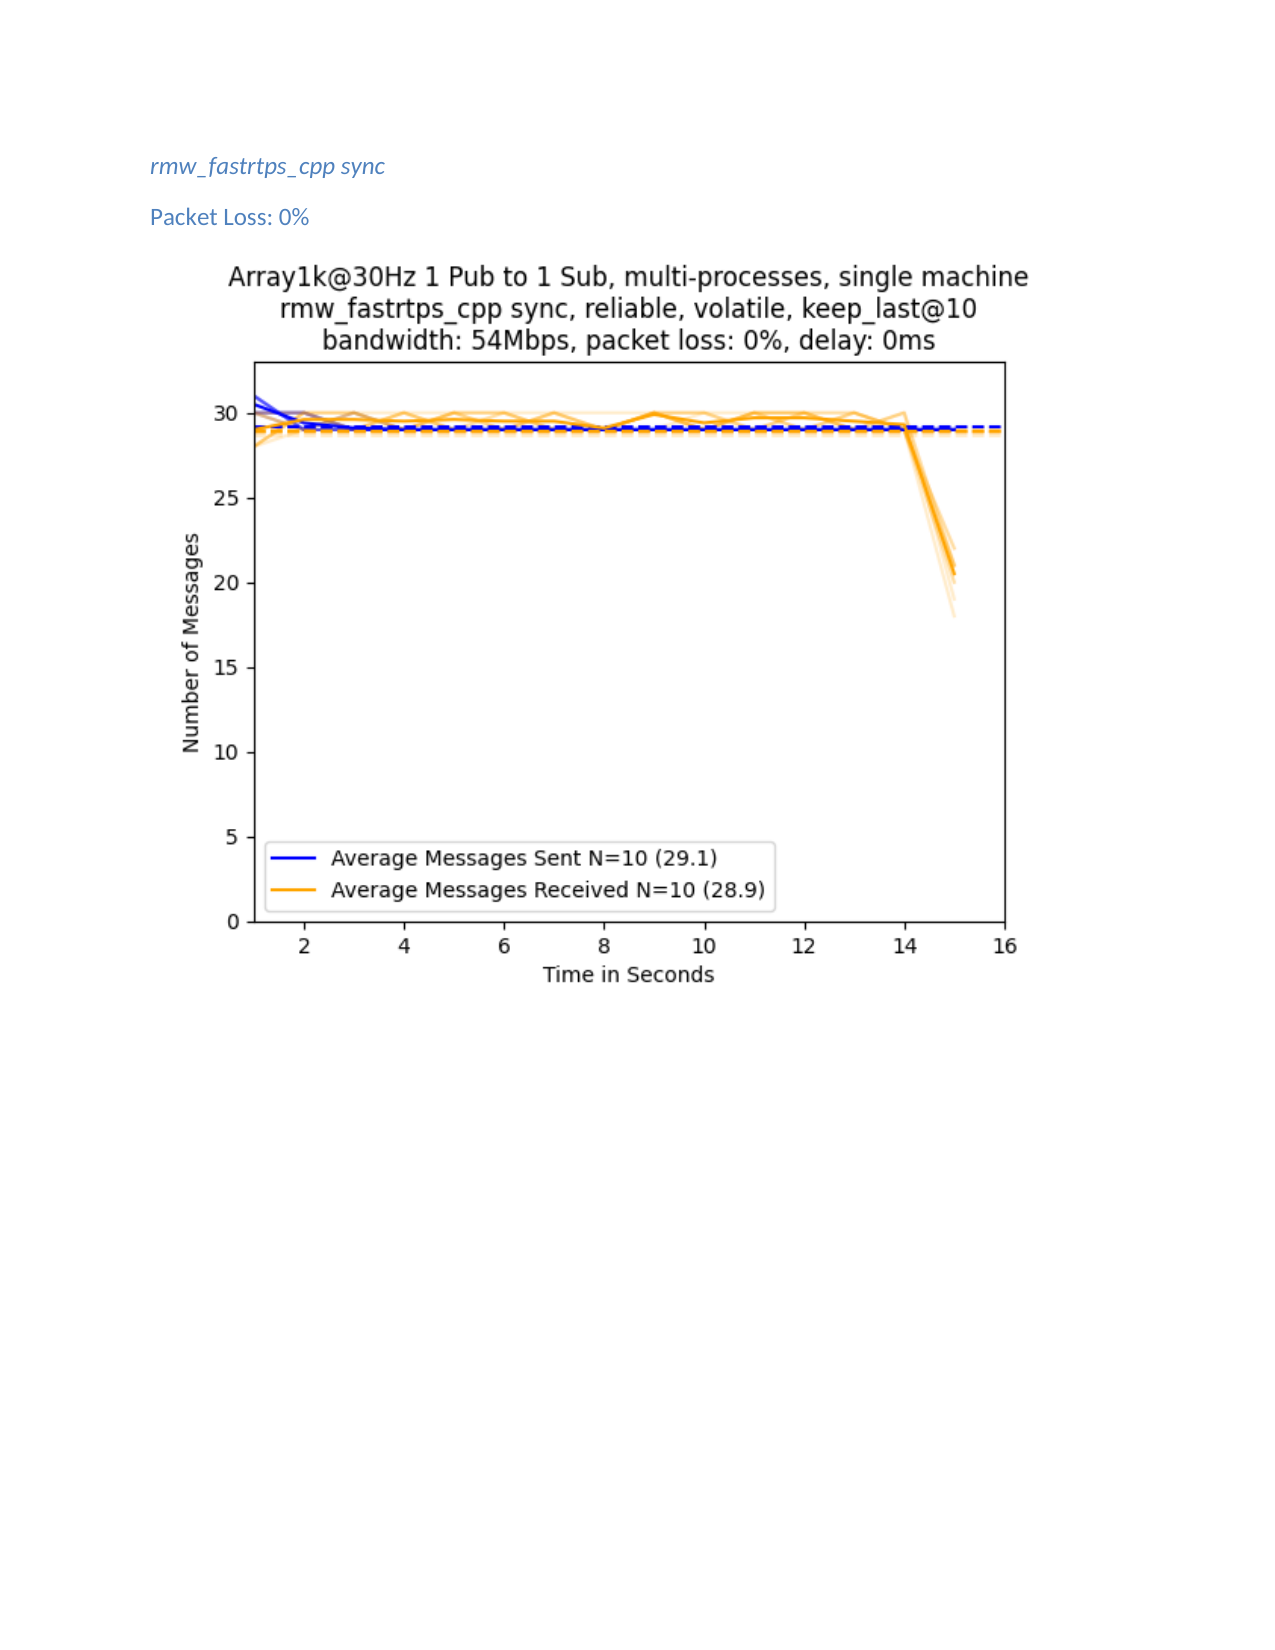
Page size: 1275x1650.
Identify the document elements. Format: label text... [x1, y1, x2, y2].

subtitle rmw_fastrtps_cpp sync [150, 150, 1125, 181]
picture [168, 250, 1044, 1002]
subtitle Packet Loss: 0% [150, 201, 1125, 232]
